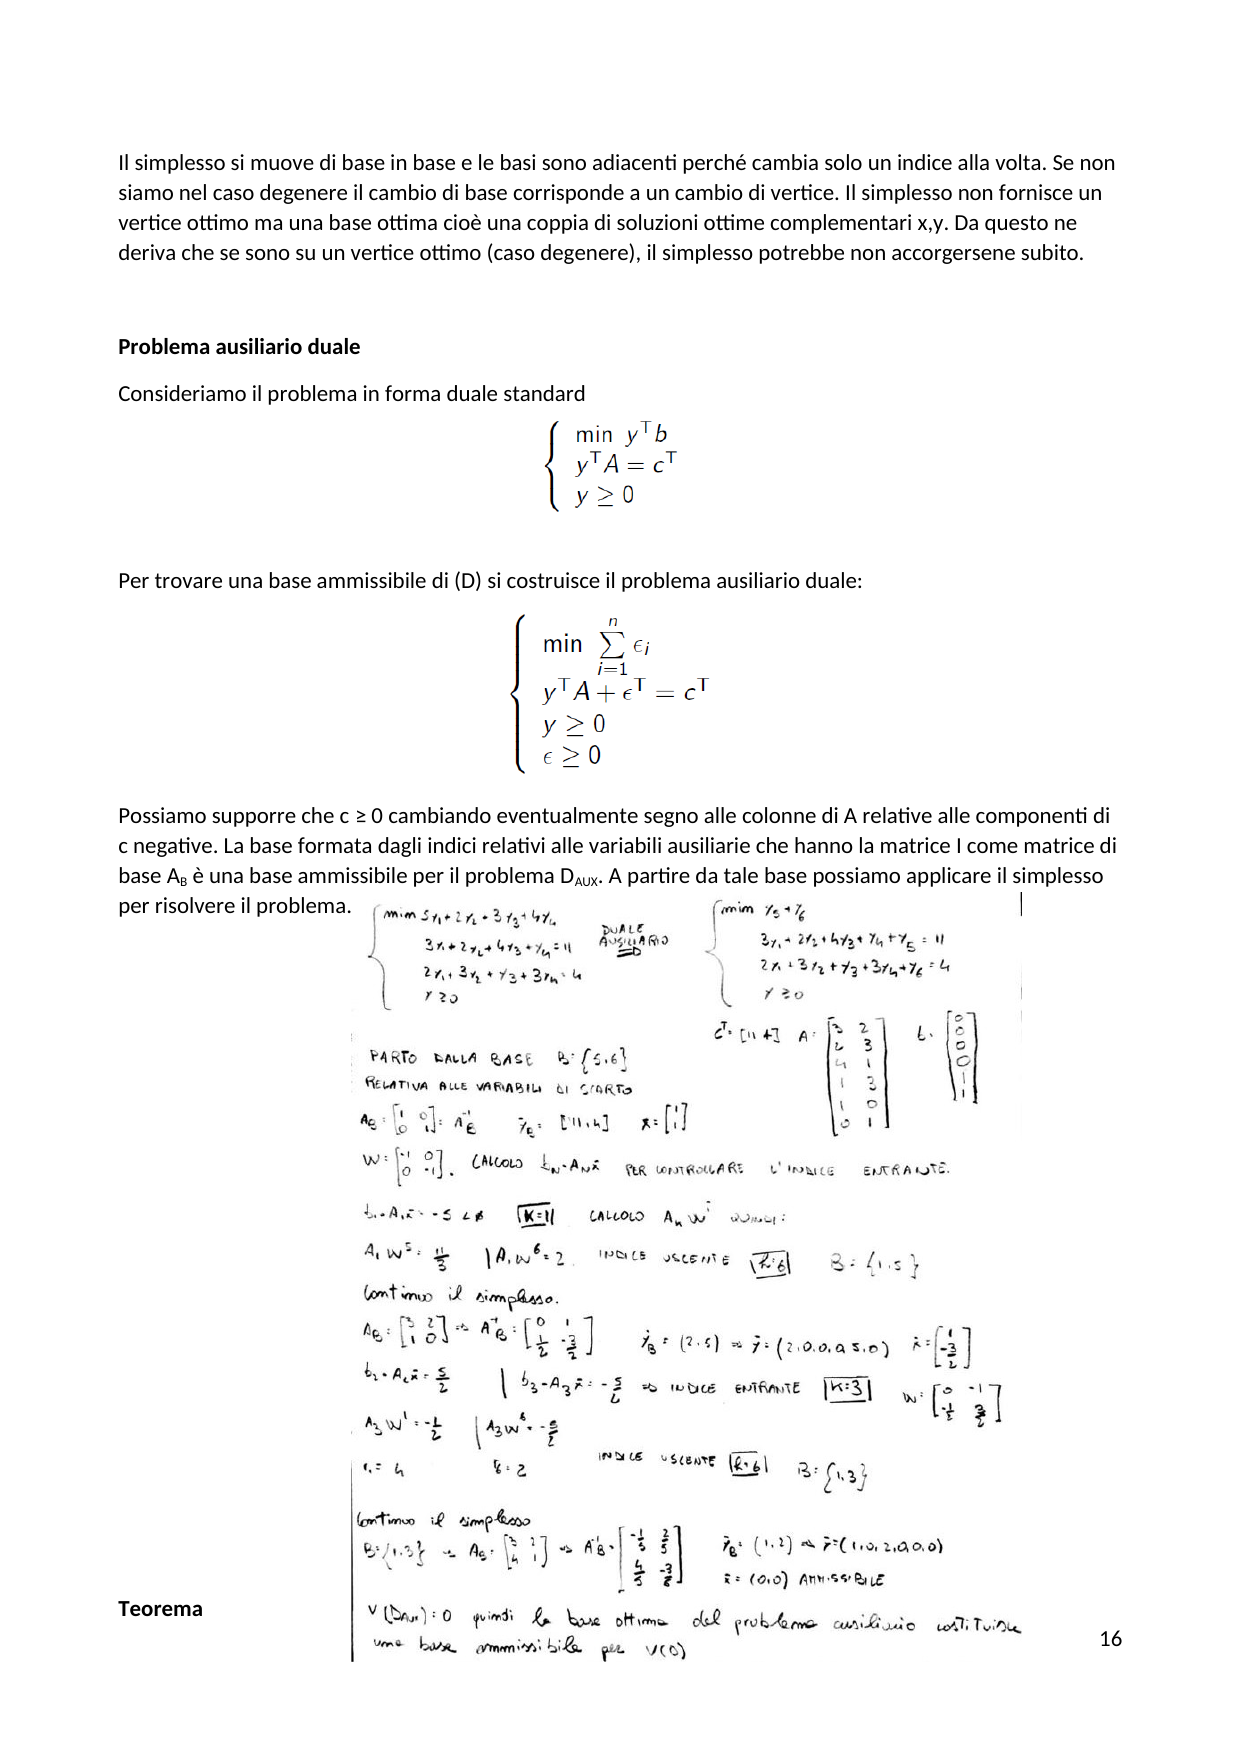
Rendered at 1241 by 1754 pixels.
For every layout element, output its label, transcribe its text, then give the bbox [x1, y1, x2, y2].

text Teorema [118, 1594, 1122, 1622]
picture [492, 606, 727, 784]
text Il simplesso si muove di base in base e le basi sono adiacenti perché cambia solo un indice alla volta. Se non siamo nel caso degenere il cambio di base corrisponde a un cambio di vertice. Il simplesso non fornisce un vertice ottimo ma una base ottima cioè una coppia di soluzioni ottime complementari x,y. Da questo ne deriva che se sono su un vertice ottimo (caso degenere), il simplesso potrebbe non accorgersene subito. [118, 148, 1122, 266]
text Possiamo supporre che c ≥ 0 cambiando eventualmente segno alle colonne di A relative alle componenti di c negative. La base formata dagli indici relativi alle variabili ausiliarie che hanno la matrice I come matrice di base AB è una base ammissibile per il problema DAUX. A partire da tale base possiamo applicare il simplesso per risolvere il problema. [118, 801, 1122, 919]
text Problema ausiliario duale [118, 332, 1122, 360]
picture [351, 919, 1022, 1594]
text Consideriamo il problema in forma duale standard [118, 379, 1122, 407]
picture [351, 1622, 1022, 1662]
text Per trovare una base ammissibile di (D) si costruisce il problema ausiliario duale: [118, 566, 1122, 594]
picture [519, 418, 721, 518]
